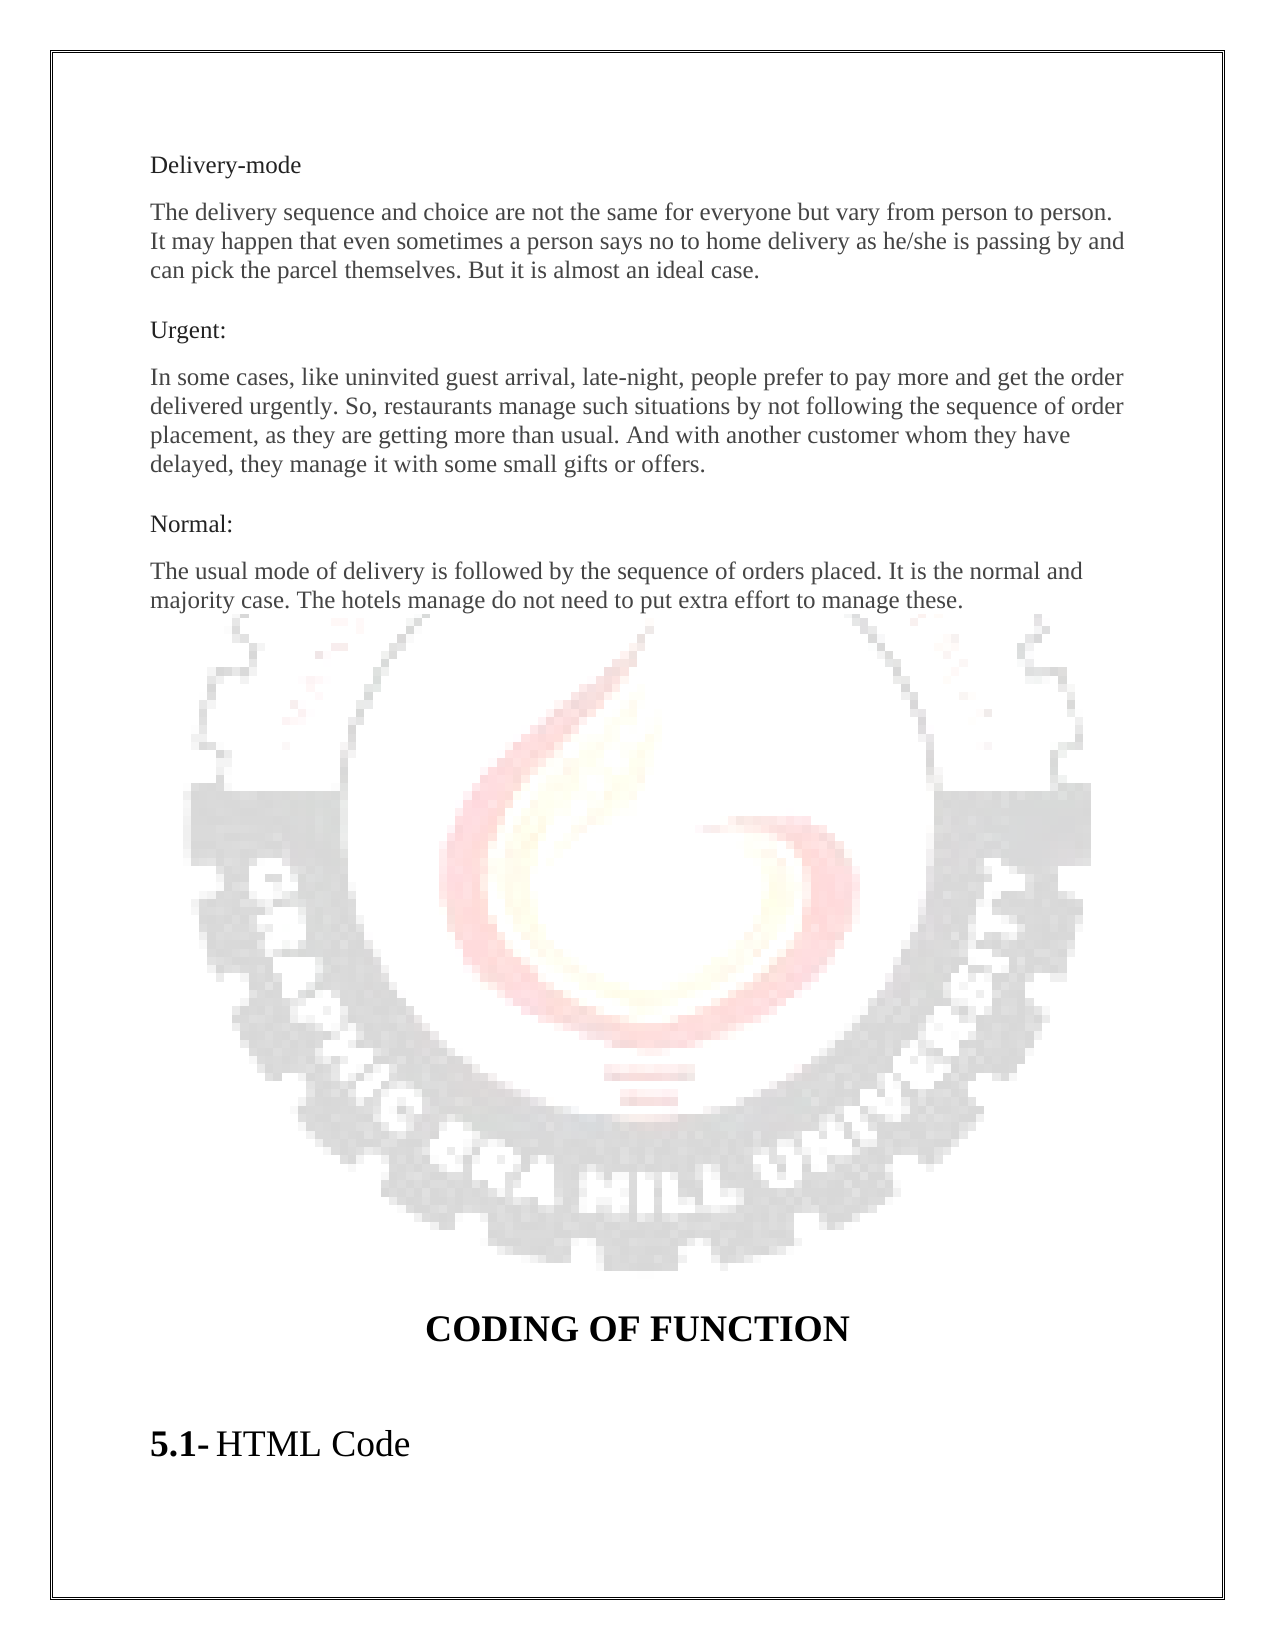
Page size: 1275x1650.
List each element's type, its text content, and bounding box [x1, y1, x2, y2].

subtitle Urgent: [150, 315, 1125, 344]
subtitle Normal: [150, 509, 1125, 537]
subtitle Delivery-mode [150, 150, 1125, 179]
text In some cases, like uninvited guest arrival, late-night, people prefer to pay more and get the order delivered urgently. So, restaurants manage such situations by not following the sequence of order placement, as they are getting more than usual. And with another customer whom they have delayed, they manage it with some small gifts or offers. [150, 362, 1125, 477]
text CODING OF FUNCTION [150, 1306, 1125, 1349]
text The delivery sequence and choice are not the same for everyone but vary from person to person. It may happen that even sometimes a person says no to home delivery as he/she is passing by and can pick the parcel themselves. But it is almost an ideal case. [150, 197, 1125, 284]
text The usual mode of delivery is followed by the sequence of orders placed. It is the normal and majority case. The hotels manage do not need to put extra effort to manage these. [150, 556, 1125, 614]
text 5.1- HTML Code [150, 1421, 1125, 1464]
